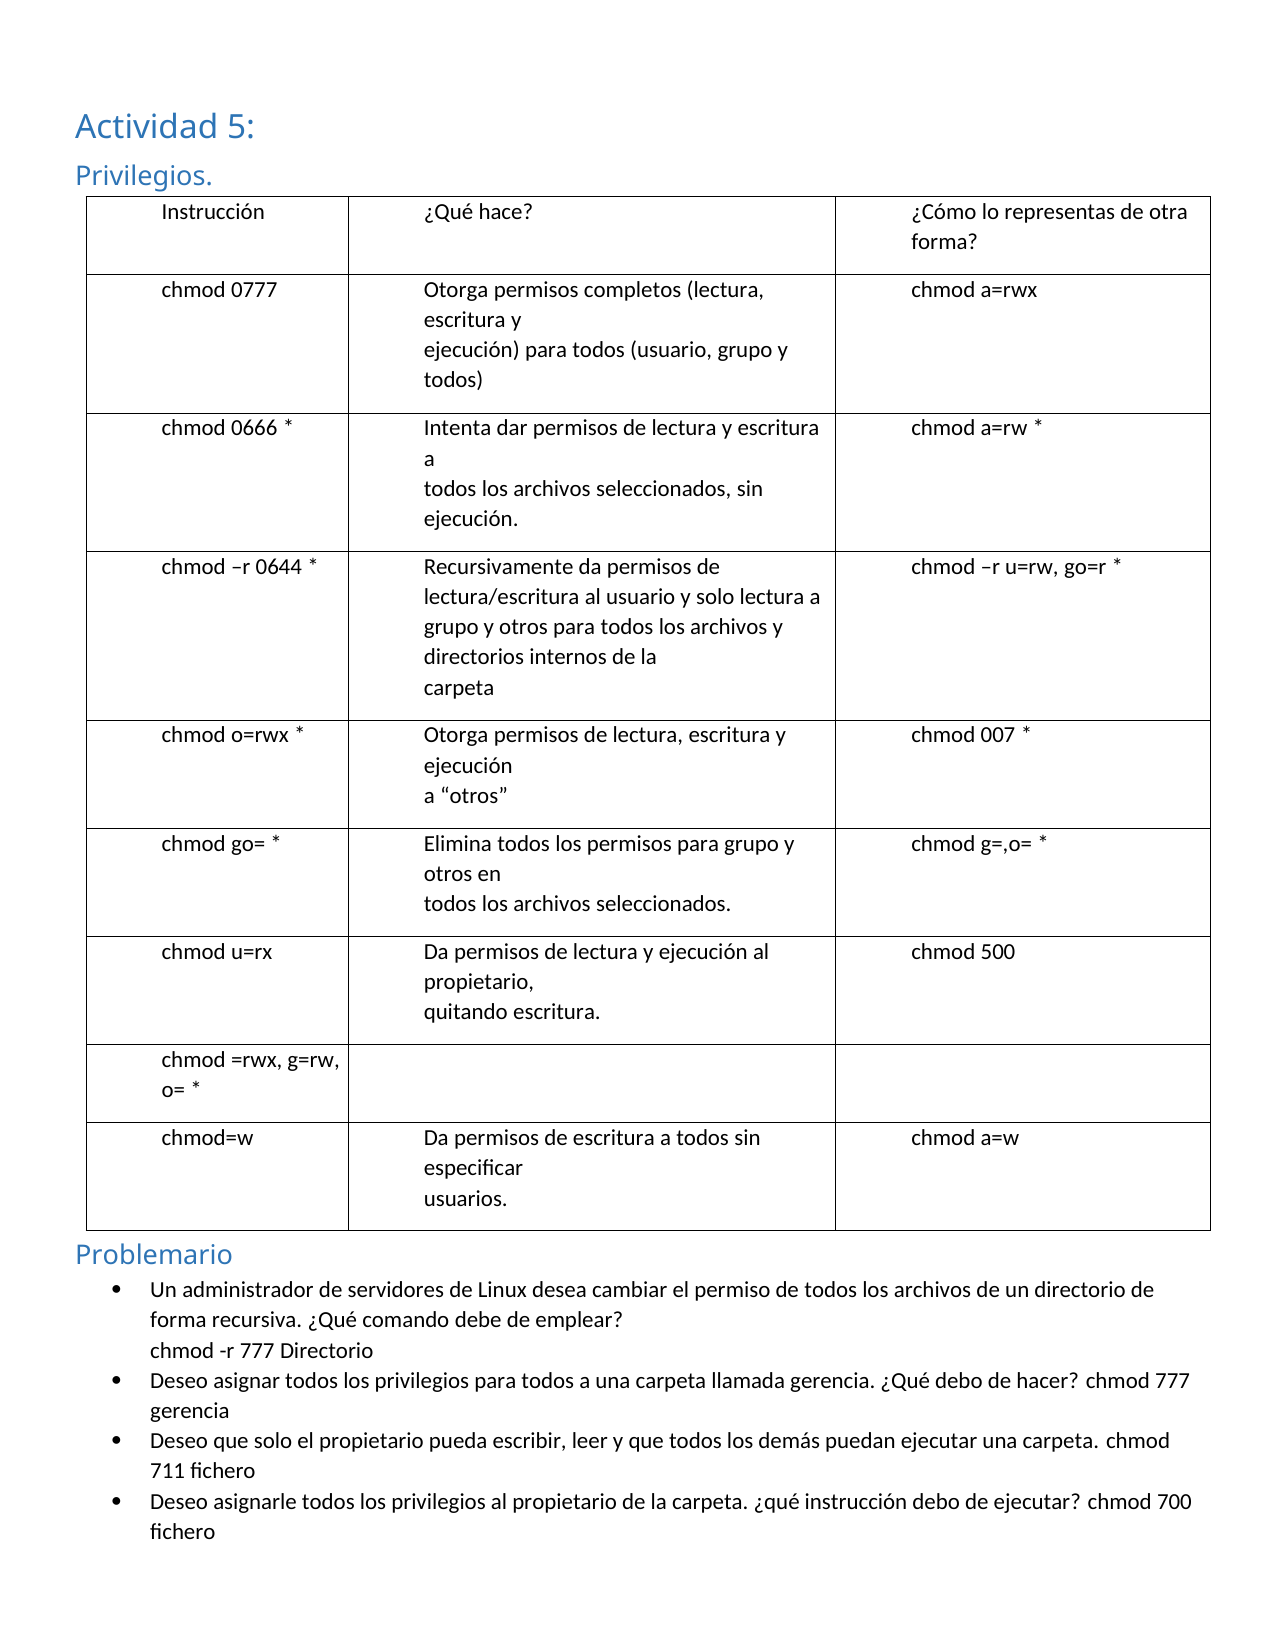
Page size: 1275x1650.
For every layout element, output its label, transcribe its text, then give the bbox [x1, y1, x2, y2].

table_cell Otorga permisos de lectura, escritura y ejecución a “otros” [349, 721, 835, 828]
table_cell Recursivamente da permisos de lectura/escritura al usuario y solo lectura a grupo y otros para todos los archivos y directorios internos de la carpeta [349, 552, 835, 719]
table_cell chmod 0777 [87, 275, 348, 412]
table_cell chmod 0666 * [87, 414, 348, 551]
table_cell chmod 007 * [836, 721, 1210, 828]
list Deseo que solo el propietario pueda escribir, leer y que todos los demás puedan ejecutar una carpeta. chmod 711 fichero [112, 1426, 1200, 1485]
table_header ¿Cómo lo representas de otra forma? [836, 197, 1210, 274]
table_cell [836, 1045, 1210, 1122]
table_cell chmod a=rw * [836, 414, 1210, 551]
subtitle Problemario [75, 1236, 1200, 1272]
table_cell chmod a=rwx [836, 275, 1210, 412]
table_cell chmod g=,o= * [836, 829, 1210, 936]
table_header Instrucción [87, 197, 348, 274]
table_cell Elimina todos los permisos para grupo y otros en todos los archivos seleccionados. [349, 829, 835, 936]
list Deseo asignarle todos los privilegios al propietario de la carpeta. ¿qué instrucción debo de ejecutar? chmod 700 fichero [112, 1487, 1200, 1545]
table_cell chmod u=rx [87, 937, 348, 1044]
table_cell Intenta dar permisos de lectura y escritura a todos los archivos seleccionados, sin ejecución. [349, 414, 835, 551]
table_cell Otorga permisos completos (lectura, escritura y ejecución) para todos (usuario, grupo y todos) [349, 275, 835, 412]
table_cell [349, 1045, 835, 1122]
table_cell chmod –r u=rw, go=r * [836, 552, 1210, 719]
table_cell chmod=w [87, 1123, 348, 1230]
list chmod -r 777 Directorio [150, 1336, 1200, 1364]
table_cell chmod 500 [836, 937, 1210, 1044]
table_header ¿Qué hace? [349, 197, 835, 274]
table_cell chmod o=rwx * [87, 721, 348, 828]
table_cell chmod a=w [836, 1123, 1210, 1230]
list Deseo asignar todos los privilegios para todos a una carpeta llamada gerencia. ¿Qué debo de hacer? chmod 777 gerencia [112, 1366, 1200, 1424]
list Un administrador de servidores de Linux desea cambiar el permiso de todos los archivos de un directorio de forma recursiva. ¿Qué comando debe de emplear? [112, 1275, 1200, 1334]
table_cell chmod go= * [87, 829, 348, 936]
table_cell chmod =rwx, g=rw, o= * [87, 1045, 348, 1122]
table_cell chmod –r 0644 * [87, 552, 348, 719]
table_cell Da permisos de lectura y ejecución al propietario, quitando escritura. [349, 937, 835, 1044]
subtitle Privilegios. [75, 156, 1200, 193]
subtitle Actividad 5: [75, 103, 1200, 148]
table_cell Da permisos de escritura a todos sin especificar usuarios. [349, 1123, 835, 1230]
